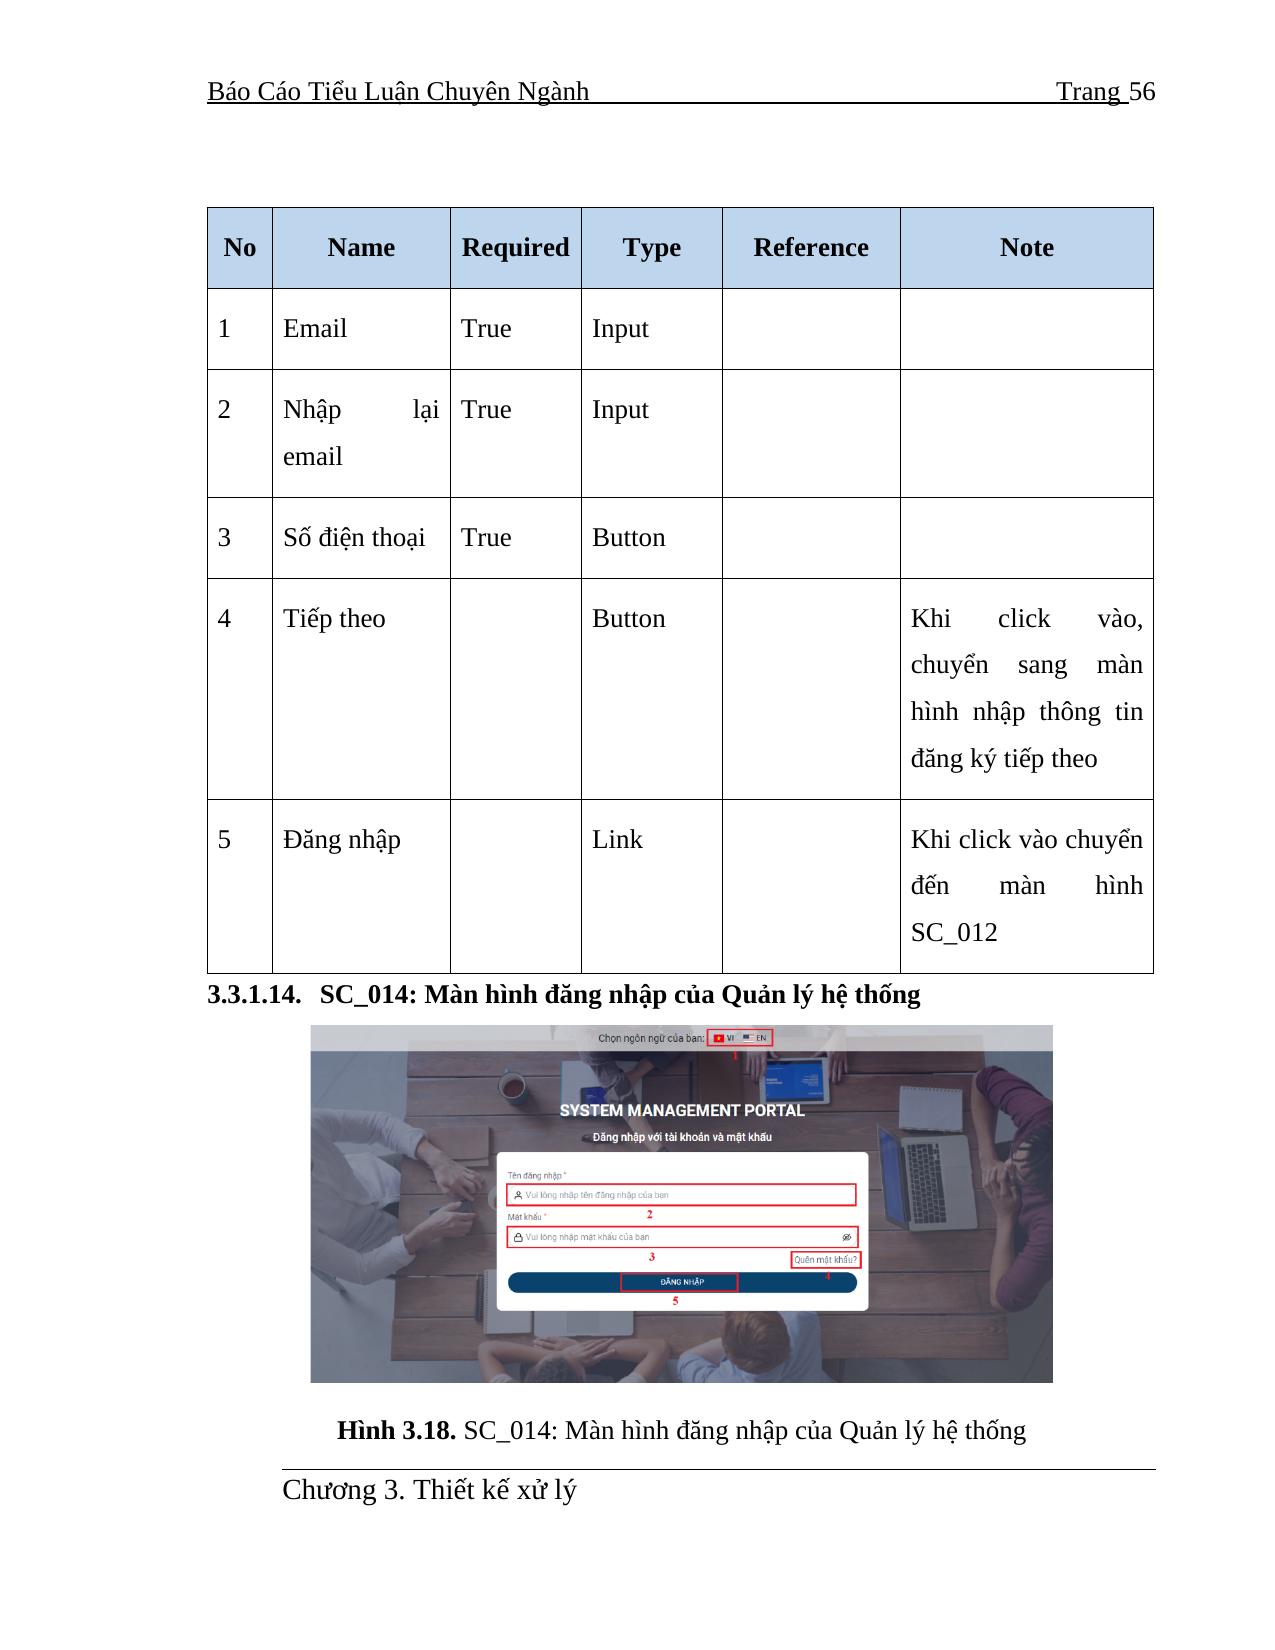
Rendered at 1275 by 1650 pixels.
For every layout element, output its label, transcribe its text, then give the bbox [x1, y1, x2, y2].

table_cell Input [582, 370, 722, 497]
table_cell Input [582, 289, 722, 369]
table_cell 2 [208, 370, 272, 497]
table_cell Khi click vào, chuyển sang màn hình nhập thông tin đăng ký tiếp theo [901, 579, 1153, 799]
table_cell True [451, 289, 581, 369]
table_cell [451, 579, 581, 799]
table_cell Nhập lại email [273, 370, 450, 497]
table_cell Link [582, 800, 722, 973]
table_cell 4 [208, 579, 272, 799]
table_cell Tiếp theo [273, 579, 450, 799]
table_header Note [901, 208, 1153, 288]
table_cell [451, 800, 581, 973]
table_cell [723, 800, 900, 973]
table_header No [208, 208, 272, 288]
picture [310, 1025, 1053, 1383]
table_header Name [273, 208, 450, 288]
table_cell Khi click vào chuyển đến màn hình SC_012 [901, 800, 1153, 973]
table_cell [723, 370, 900, 497]
table_header Type [582, 208, 722, 288]
table_cell Số điện thoại [273, 498, 450, 578]
table_cell [901, 370, 1153, 497]
table_cell [723, 498, 900, 578]
table_cell [723, 289, 900, 369]
text Hình 3.18. SC_014: Màn hình đăng nhập của Quản lý hệ thống [207, 1414, 1156, 1446]
table_cell Button [582, 498, 722, 578]
table_header Reference [723, 208, 900, 288]
table_cell True [451, 370, 581, 497]
table_cell Button [582, 579, 722, 799]
table_cell Đăng nhập [273, 800, 450, 973]
table_header Required [451, 208, 581, 288]
subtitle SC_014: Màn hình đăng nhập của Quản lý hệ thống [207, 978, 1156, 1009]
table_cell True [451, 498, 581, 578]
table_cell 1 [208, 289, 272, 369]
table_cell [901, 498, 1153, 578]
table_cell [901, 289, 1153, 369]
table_cell 5 [208, 800, 272, 973]
table_cell 3 [208, 498, 272, 578]
table_cell [723, 579, 900, 799]
table_cell Email [273, 289, 450, 369]
